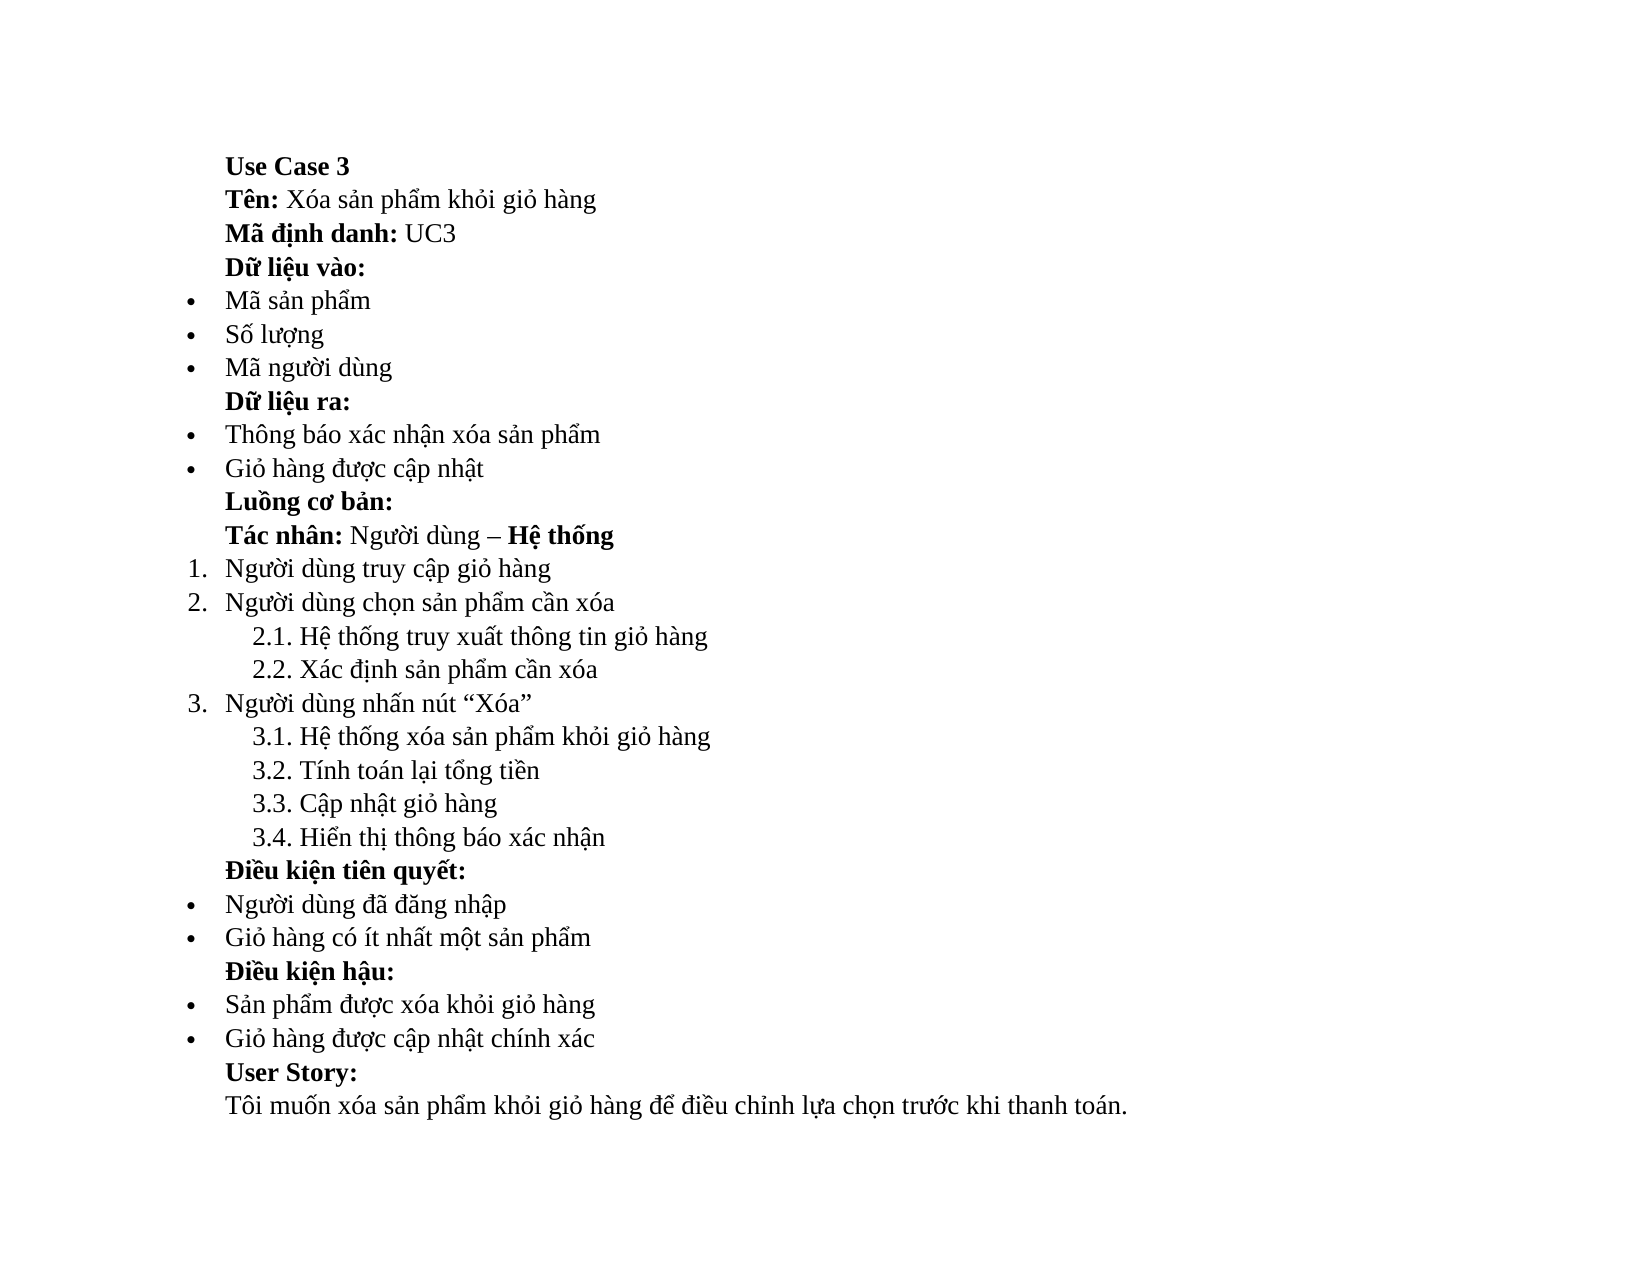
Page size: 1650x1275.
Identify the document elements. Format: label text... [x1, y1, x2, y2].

list Tên: Xóa sản phẩm khỏi giỏ hàng [225, 183, 1500, 215]
list Dữ liệu vào: [225, 251, 1500, 282]
list Mã sản phẩm [187, 284, 1500, 315]
list Luồng cơ bản: [225, 485, 1500, 517]
list Điều kiện hậu: [225, 955, 1500, 986]
list Giỏ hàng được cập nhật [187, 452, 1500, 483]
list Tác nhân: Người dùng – Hệ thống [225, 519, 1500, 550]
list Người dùng đã đăng nhập [187, 888, 1500, 919]
list Người dùng chọn sản phẩm cần xóa 2.1. Hệ thống truy xuất thông tin giỏ hàng 2.2. Xác định sản phẩm cần xóa [187, 586, 1500, 684]
list Thông báo xác nhận xóa sản phẩm [187, 418, 1500, 449]
list Sản phẩm được xóa khỏi giỏ hàng [187, 988, 1500, 1020]
list Người dùng nhấn nút “Xóa” 3.1. Hệ thống xóa sản phẩm khỏi giỏ hàng 3.2. Tính toán lại tổng tiền 3.3. Cập nhật giỏ hàng 3.4. Hiển thị thông báo xác nhận [187, 687, 1500, 852]
list Điều kiện tiên quyết: [225, 854, 1500, 886]
list Người dùng truy cập giỏ hàng [187, 552, 1500, 584]
list User Story: Tôi muốn xóa sản phẩm khỏi giỏ hàng để điều chỉnh lựa chọn trước khi thanh toán. [225, 1056, 1500, 1120]
list Mã định danh: UC3 [225, 217, 1500, 248]
list Dữ liệu ra: [225, 385, 1500, 416]
list Số lượng [187, 318, 1500, 349]
list Mã người dùng [187, 351, 1500, 382]
list Giỏ hàng được cập nhật chính xác [187, 1022, 1500, 1053]
list Use Case 3 [225, 150, 1500, 181]
list Giỏ hàng có ít nhất một sản phẩm [187, 921, 1500, 953]
